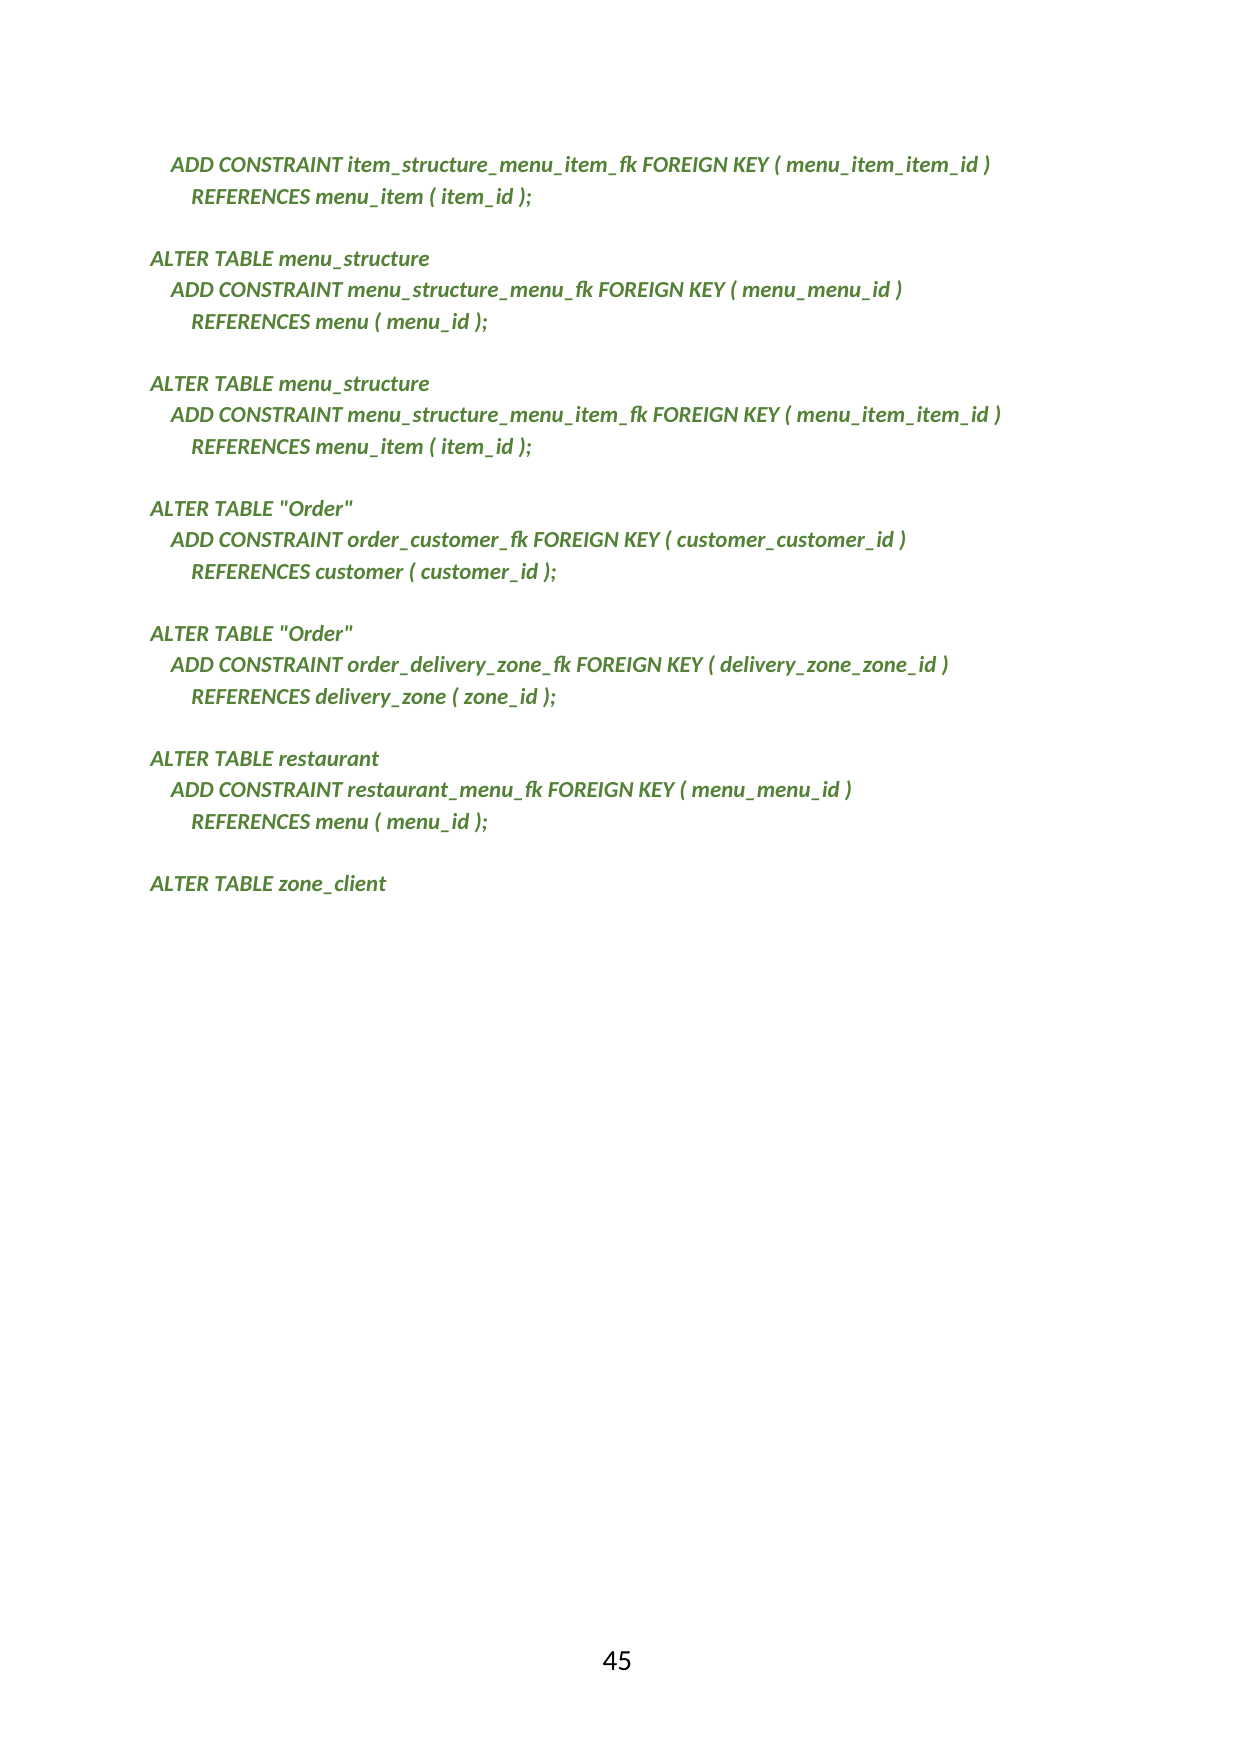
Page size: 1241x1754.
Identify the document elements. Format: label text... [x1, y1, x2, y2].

subtitle REFERENCES delivery_zone ( zone_id ); [150, 682, 1041, 710]
subtitle ADD CONSTRAINT menu_structure_menu_fk FOREIGN KEY ( menu_menu_id ) [150, 276, 1041, 304]
subtitle ADD CONSTRAINT restaurant_menu_fk FOREIGN KEY ( menu_menu_id ) [150, 776, 1041, 804]
subtitle REFERENCES menu_item ( item_id ); [150, 432, 1041, 460]
subtitle ADD CONSTRAINT menu_structure_menu_item_fk FOREIGN KEY ( menu_item_item_id ) [150, 401, 1041, 429]
subtitle REFERENCES menu ( menu_id ); [150, 307, 1041, 335]
subtitle ALTER TABLE "Order" [150, 494, 1041, 522]
subtitle ADD CONSTRAINT item_structure_menu_item_fk FOREIGN KEY ( menu_item_item_id ) [150, 151, 1041, 179]
subtitle REFERENCES menu_item ( item_id ); [150, 182, 1041, 210]
subtitle ALTER TABLE restaurant [150, 744, 1041, 772]
subtitle ADD CONSTRAINT order_customer_fk FOREIGN KEY ( customer_customer_id ) [150, 526, 1041, 554]
subtitle ADD CONSTRAINT order_delivery_zone_fk FOREIGN KEY ( delivery_zone_zone_id ) [150, 651, 1041, 679]
subtitle ALTER TABLE zone_client [150, 869, 1041, 897]
subtitle ALTER TABLE menu_structure [150, 369, 1041, 397]
subtitle ALTER TABLE "Order" [150, 619, 1041, 647]
subtitle ALTER TABLE menu_structure [150, 244, 1041, 272]
subtitle REFERENCES customer ( customer_id ); [150, 557, 1041, 585]
subtitle REFERENCES menu ( menu_id ); [150, 807, 1041, 835]
